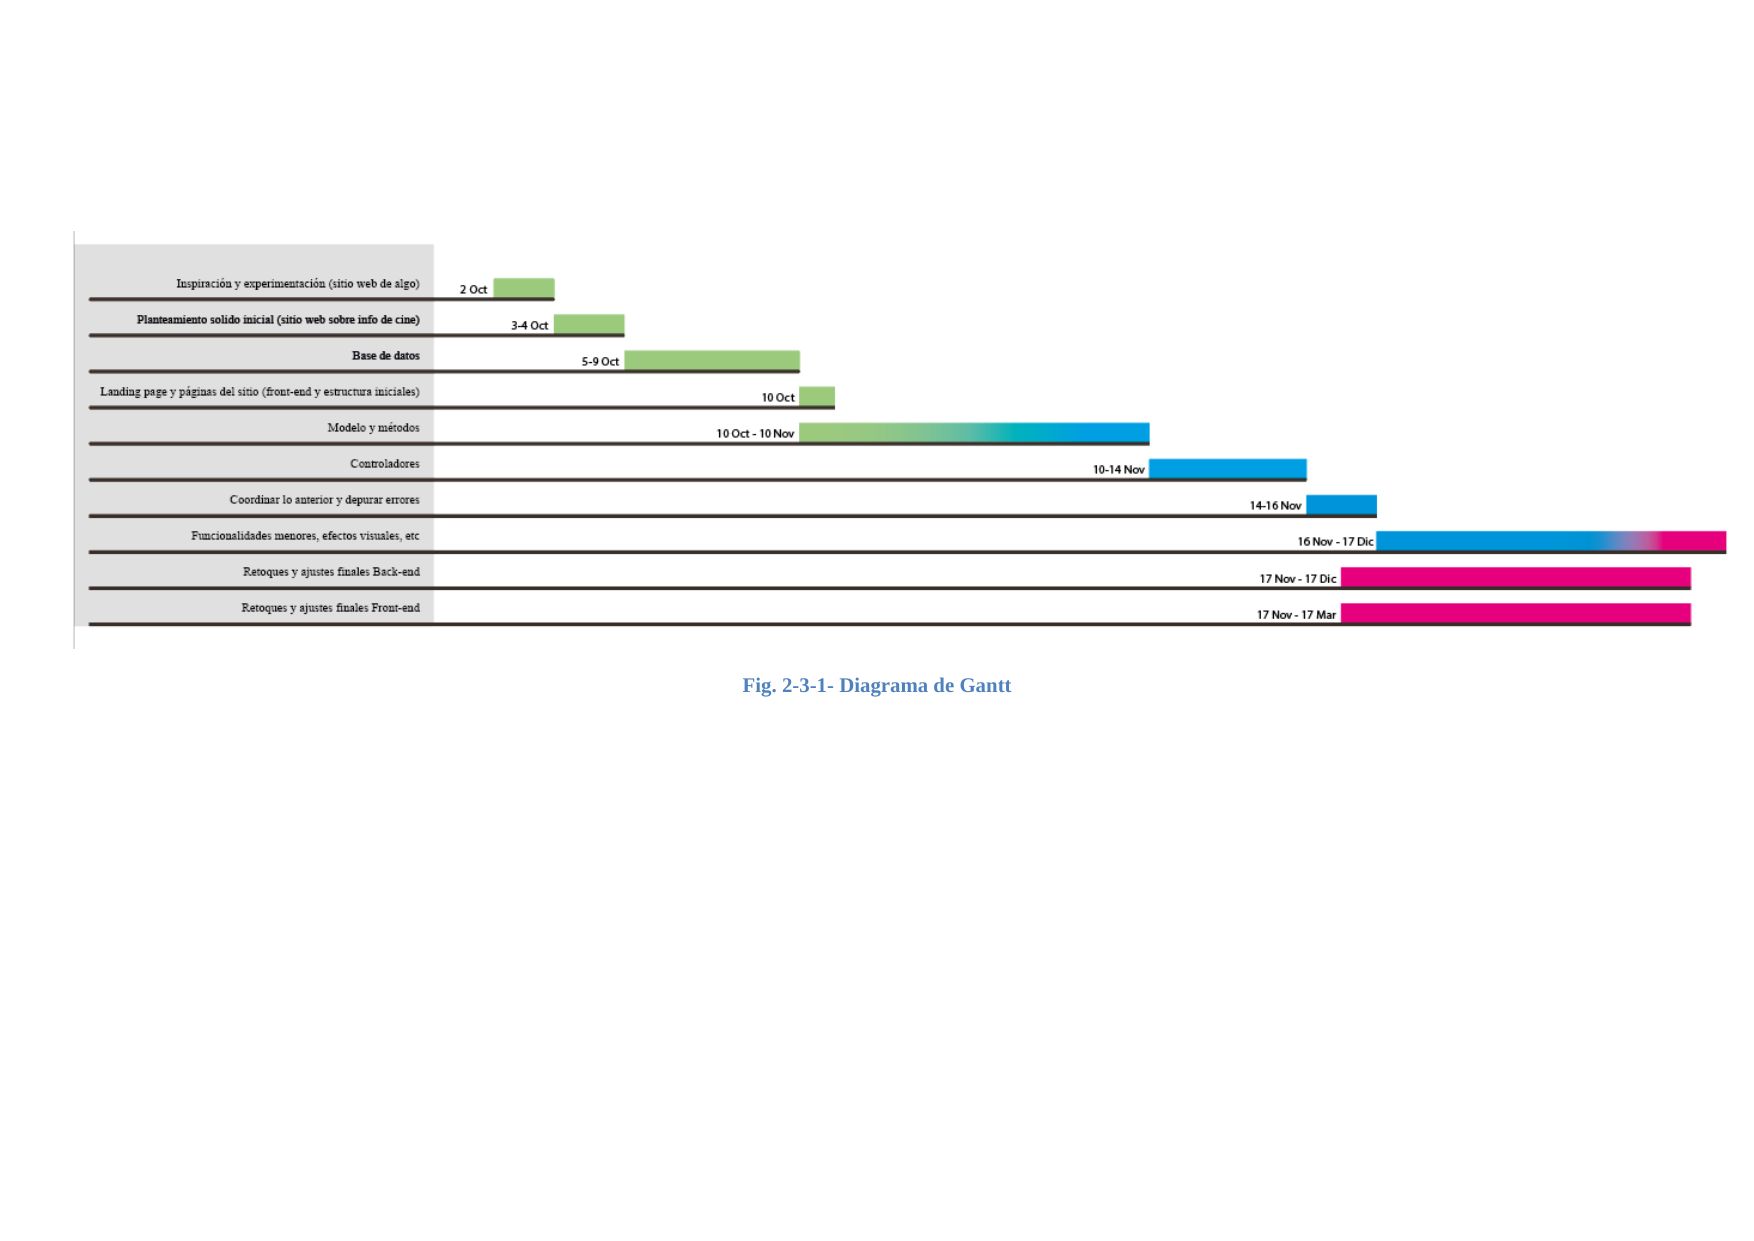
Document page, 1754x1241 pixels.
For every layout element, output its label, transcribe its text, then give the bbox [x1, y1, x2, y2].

text Fig. 2-3-1- Diagrama de Gantt [148, 673, 1606, 697]
picture [73, 231, 1736, 649]
